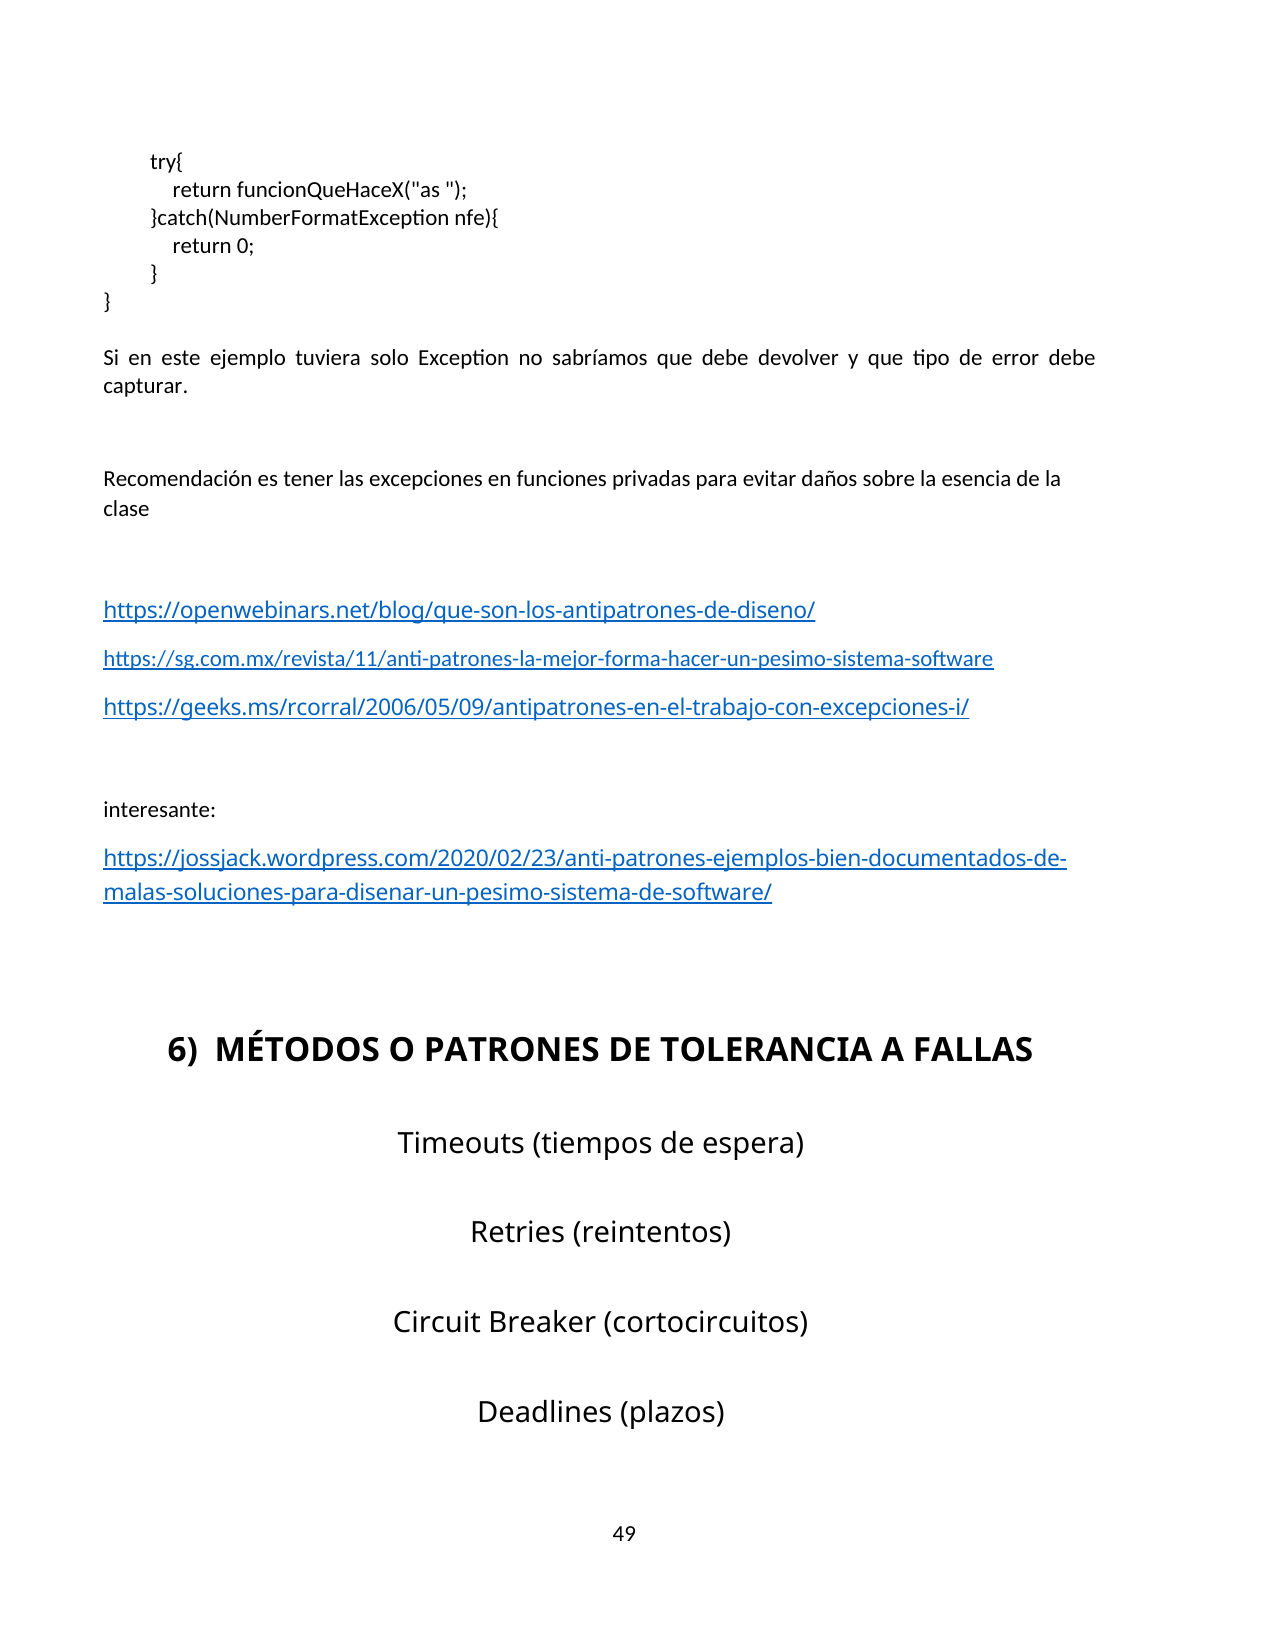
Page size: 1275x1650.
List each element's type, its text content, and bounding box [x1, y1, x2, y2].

text return 0; [150, 231, 1098, 259]
text https://openwebinars.net/blog/que-son-los-antipatrones-de-diseno/ [103, 594, 1098, 625]
text interesante: [103, 795, 1098, 823]
text } [103, 287, 1098, 315]
text }catch(NumberFormatException nfe){ [150, 203, 1098, 231]
text https://geeks.ms/rcorral/2006/05/09/antipatrones-en-el-trabajo-con-excepciones-i/ [103, 691, 1098, 722]
subtitle MÉTODOS O PATRONES DE TOLERANCIA A FALLAS [103, 1026, 1098, 1072]
subtitle Retries (reintentos) [103, 1212, 1098, 1251]
text } [150, 259, 1098, 287]
text return funcionQueHaceX("as "); [150, 175, 1098, 203]
text Si en este ejemplo tuviera solo Exception no sabríamos que debe devolver y que tipo de error debe capturar. [103, 343, 1098, 399]
subtitle Deadlines (plazos) [103, 1391, 1098, 1431]
text https://sg.com.mx/revista/11/anti-patrones-la-mejor-forma-hacer-un-pesimo-sistema-software [103, 644, 1098, 672]
text try{ [150, 147, 1098, 175]
text Recomendación es tener las excepciones en funciones privadas para evitar daños sobre la esencia de la clase [103, 464, 1098, 522]
subtitle Timeouts (tiempos de espera) [103, 1122, 1098, 1162]
subtitle Circuit Breaker (cortocircuitos) [103, 1301, 1098, 1341]
text https://jossjack.wordpress.com/2020/02/23/anti-patrones-ejemplos-bien-documentados-de-malas-soluciones-para-disenar-un-pesimo-sistema-de-software/ [103, 842, 1098, 907]
